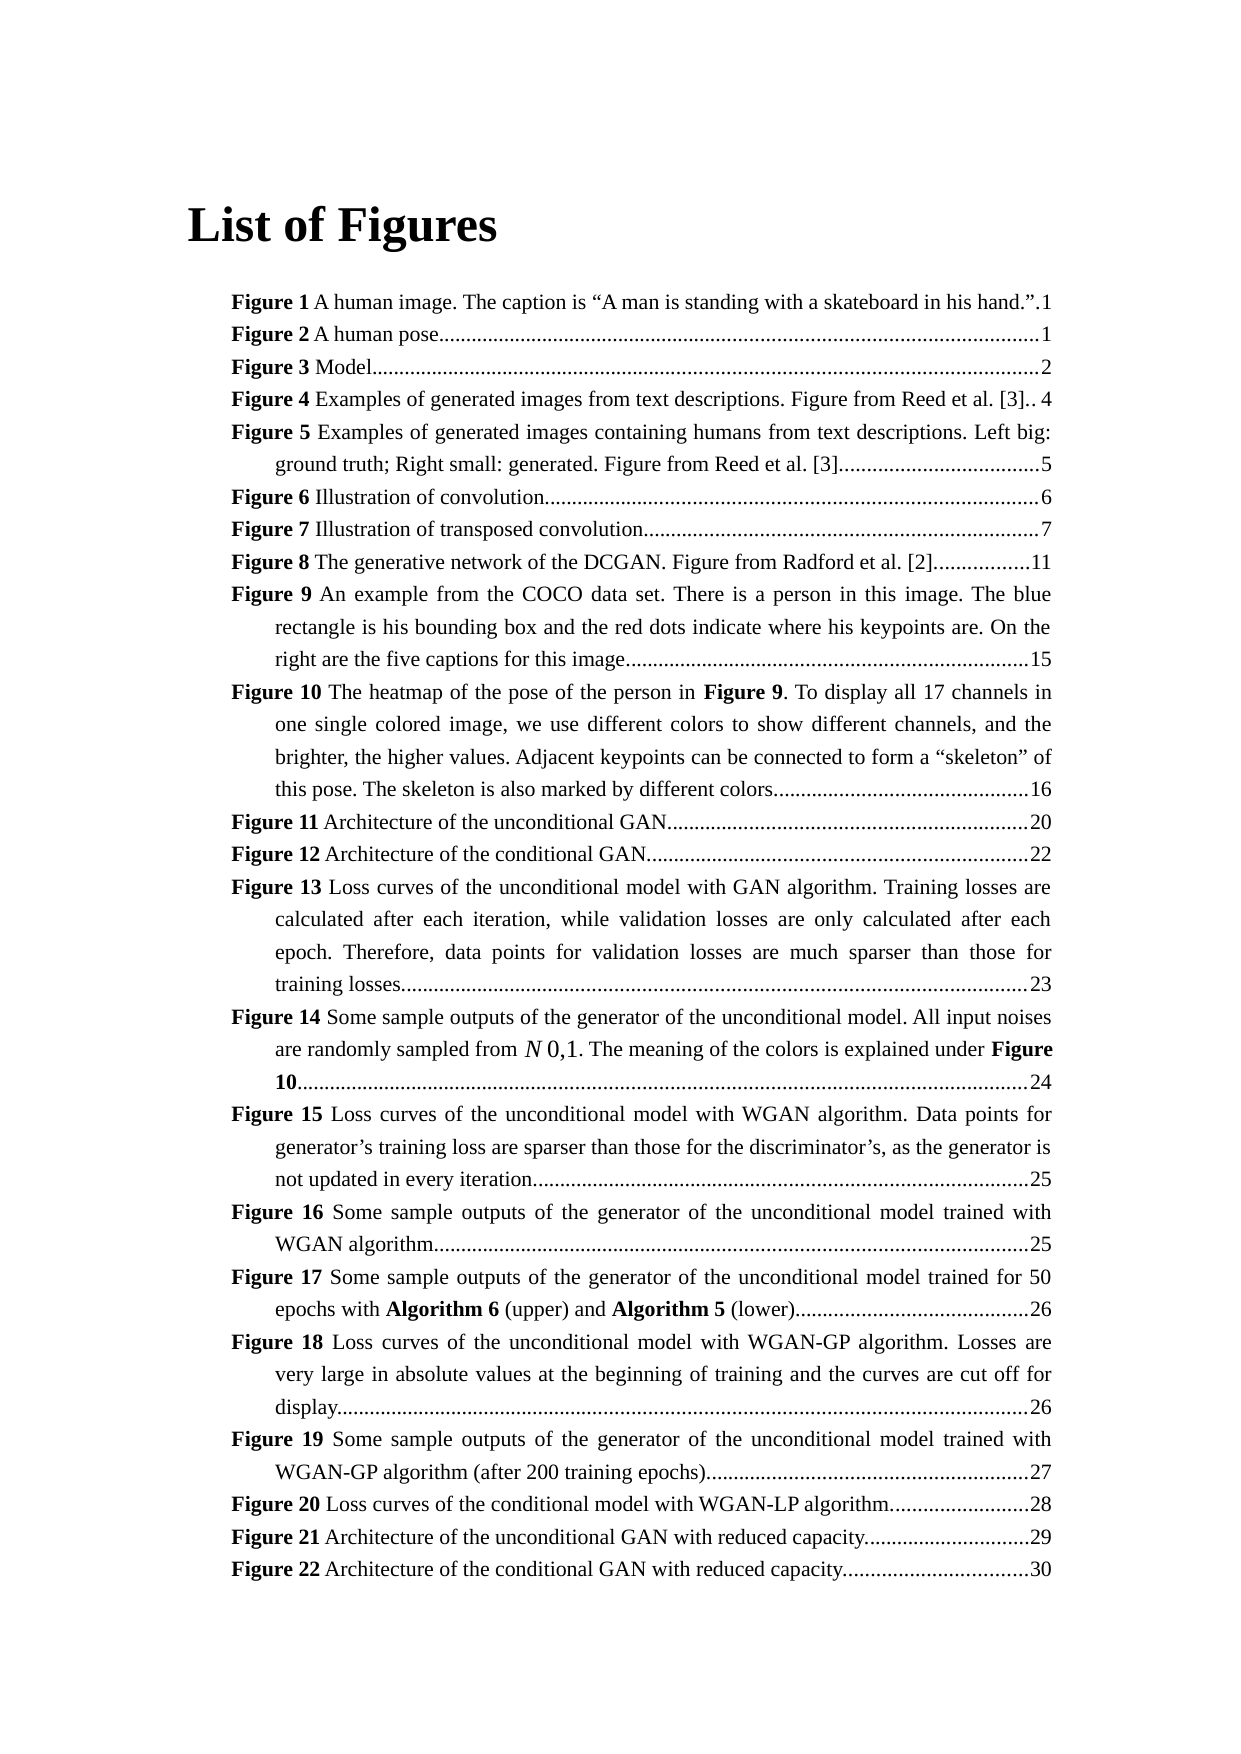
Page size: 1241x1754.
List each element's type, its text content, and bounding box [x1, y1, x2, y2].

text Figure 20 Loss curves of the conditional model with WGAN-LP algorithm. 28 [231, 1488, 1053, 1520]
text Figure 4 Examples of generated images from text descriptions. Figure from Reed et al. [3]. 4 [231, 383, 1053, 415]
text Figure 18 Loss curves of the unconditional model with WGAN-GP algorithm. Losses are very large in absolute values at the beginning of training and the curves are cut off for display. 26 [231, 1325, 1053, 1423]
text Figure 2 A human pose. 1 [231, 318, 1053, 350]
text Figure 19 Some sample outputs of the generator of the unconditional model trained with WGAN-GP algorithm (after 200 training epochs). 27 [231, 1423, 1053, 1488]
subtitle List of Figures [187, 191, 1053, 256]
text Figure 5 Examples of generated images containing humans from text descriptions. Left big: ground truth; Right small: generated. Figure from Reed et al. [3]. 5 [231, 415, 1053, 480]
text Figure 14 Some sample outputs of the generator of the unconditional model. All input noises are randomly sampled from . The meaning of the colors is explained under Figure 10. 24 [231, 1000, 1053, 1098]
text Figure 6 Illustration of convolution. 6 [231, 480, 1053, 513]
text Figure 12 Architecture of the conditional GAN. 22 [231, 838, 1053, 870]
text Figure 1 A human image. The caption is “A man is standing with a skateboard in his hand.”. 1 [231, 285, 1053, 318]
text Figure 13 Loss curves of the unconditional model with GAN algorithm. Training losses are calculated after each iteration, while validation losses are only calculated after each epoch. Therefore, data points for validation losses are much sparser than those for training losses. 23 [231, 870, 1053, 1000]
text Figure 11 Architecture of the unconditional GAN. 20 [231, 805, 1053, 838]
text Figure 7 Illustration of transposed convolution. 7 [231, 513, 1053, 545]
text Figure 21 Architecture of the unconditional GAN with reduced capacity. 29 [231, 1520, 1053, 1553]
text Figure 22 Architecture of the conditional GAN with reduced capacity. 30 [231, 1553, 1053, 1585]
text Figure 10 The heatmap of the pose of the person in Figure 9. To display all 17 channels in one single colored image, we use different colors to show different channels, and the brighter, the higher values. Adjacent keypoints can be connected to form a “skeleton” of this pose. The skeleton is also marked by different colors. 16 [231, 675, 1053, 805]
text Figure 17 Some sample outputs of the generator of the unconditional model trained for 50 epochs with Algorithm 6 (upper) and Algorithm 5 (lower). 26 [231, 1260, 1053, 1325]
text Figure 3 Model. 2 [231, 350, 1053, 383]
text Figure 9 An example from the COCO data set. There is a person in this image. The blue rectangle is his bounding box and the red dots indicate where his keypoints are. On the right are the five captions for this image. 15 [231, 578, 1053, 675]
text Figure 16 Some sample outputs of the generator of the unconditional model trained with WGAN algorithm. 25 [231, 1195, 1053, 1260]
text Figure 15 Loss curves of the unconditional model with WGAN algorithm. Data points for generator’s training loss are sparser than those for the discriminator’s, as the generator is not updated in every iteration. 25 [231, 1098, 1053, 1195]
text Figure 8 The generative network of the DCGAN. Figure from Radford et al. [2]. 11 [231, 545, 1053, 578]
